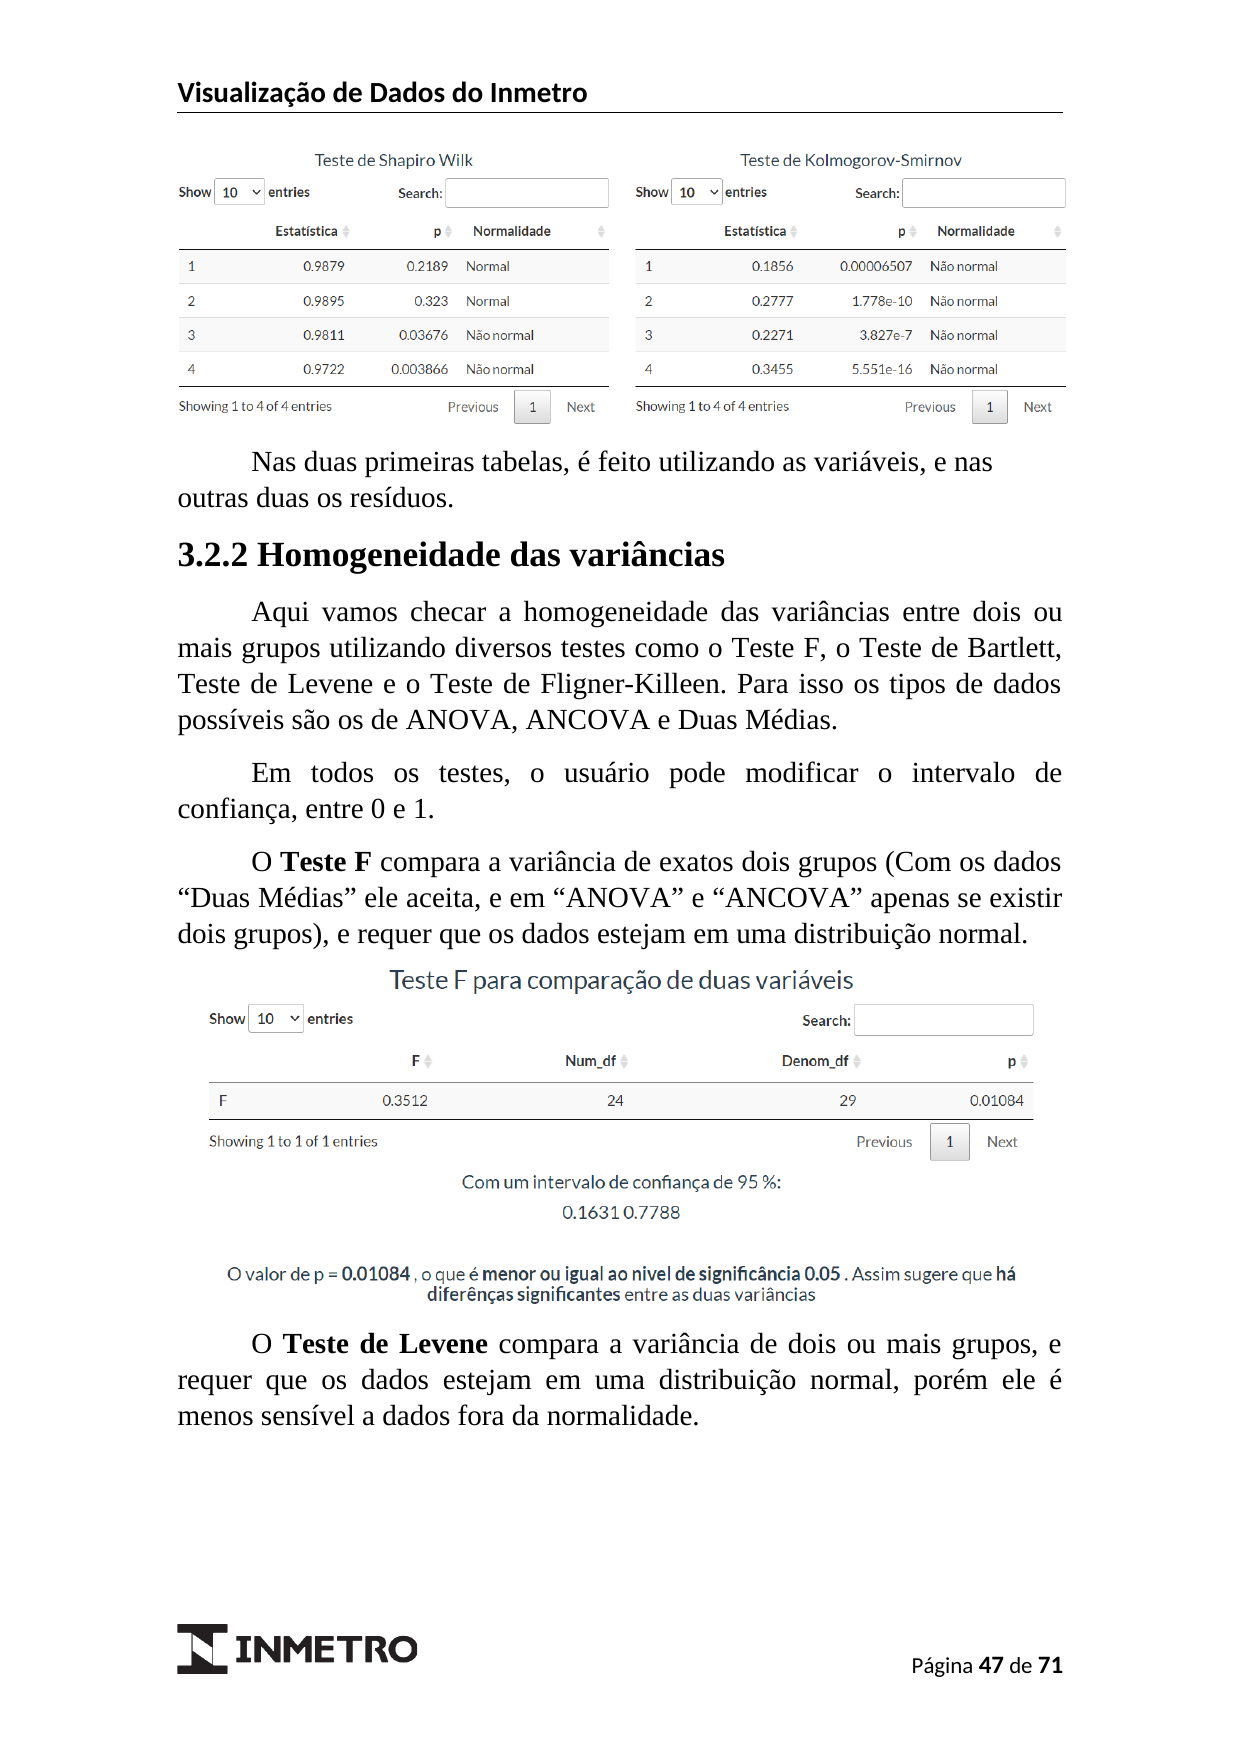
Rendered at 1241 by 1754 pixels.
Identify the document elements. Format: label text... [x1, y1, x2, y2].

text 3.2.2 Homogeneidade das variâncias [177, 533, 1063, 574]
text Em todos os testes, o usuário pode modificar o intervalo de confiança, entre 0 e 1. [177, 755, 1063, 825]
picture [177, 147, 1069, 426]
text O Teste de Levene compara a variância de dois ou mais grupos, e requer que os dados estejam em uma distribuição normal, porém ele é menos sensível a dados fora da normalidade. [177, 1326, 1063, 1432]
picture [177, 1624, 418, 1674]
picture [204, 969, 1036, 1307]
text Aqui vamos checar a homogeneidade das variâncias entre dois ou mais grupos utilizando diversos testes como o Teste F, o Teste de Bartlett, Teste de Levene e o Teste de Fligner-Killeen. Para isso os tipos de dados possíveis são os de ANOVA, ANCOVA e Duas Médias. [177, 594, 1063, 736]
text O Teste F compara a variância de exatos dois grupos (Com os dados “Duas Médias” ele aceita, e em “ANOVA” e “ANCOVA” apenas se existir dois grupos), e requer que os dados estejam em uma distribuição normal. [177, 844, 1063, 950]
text Nas duas primeiras tabelas, é feito utilizando as variáveis, e nas outras duas os resíduos. [177, 444, 1063, 514]
